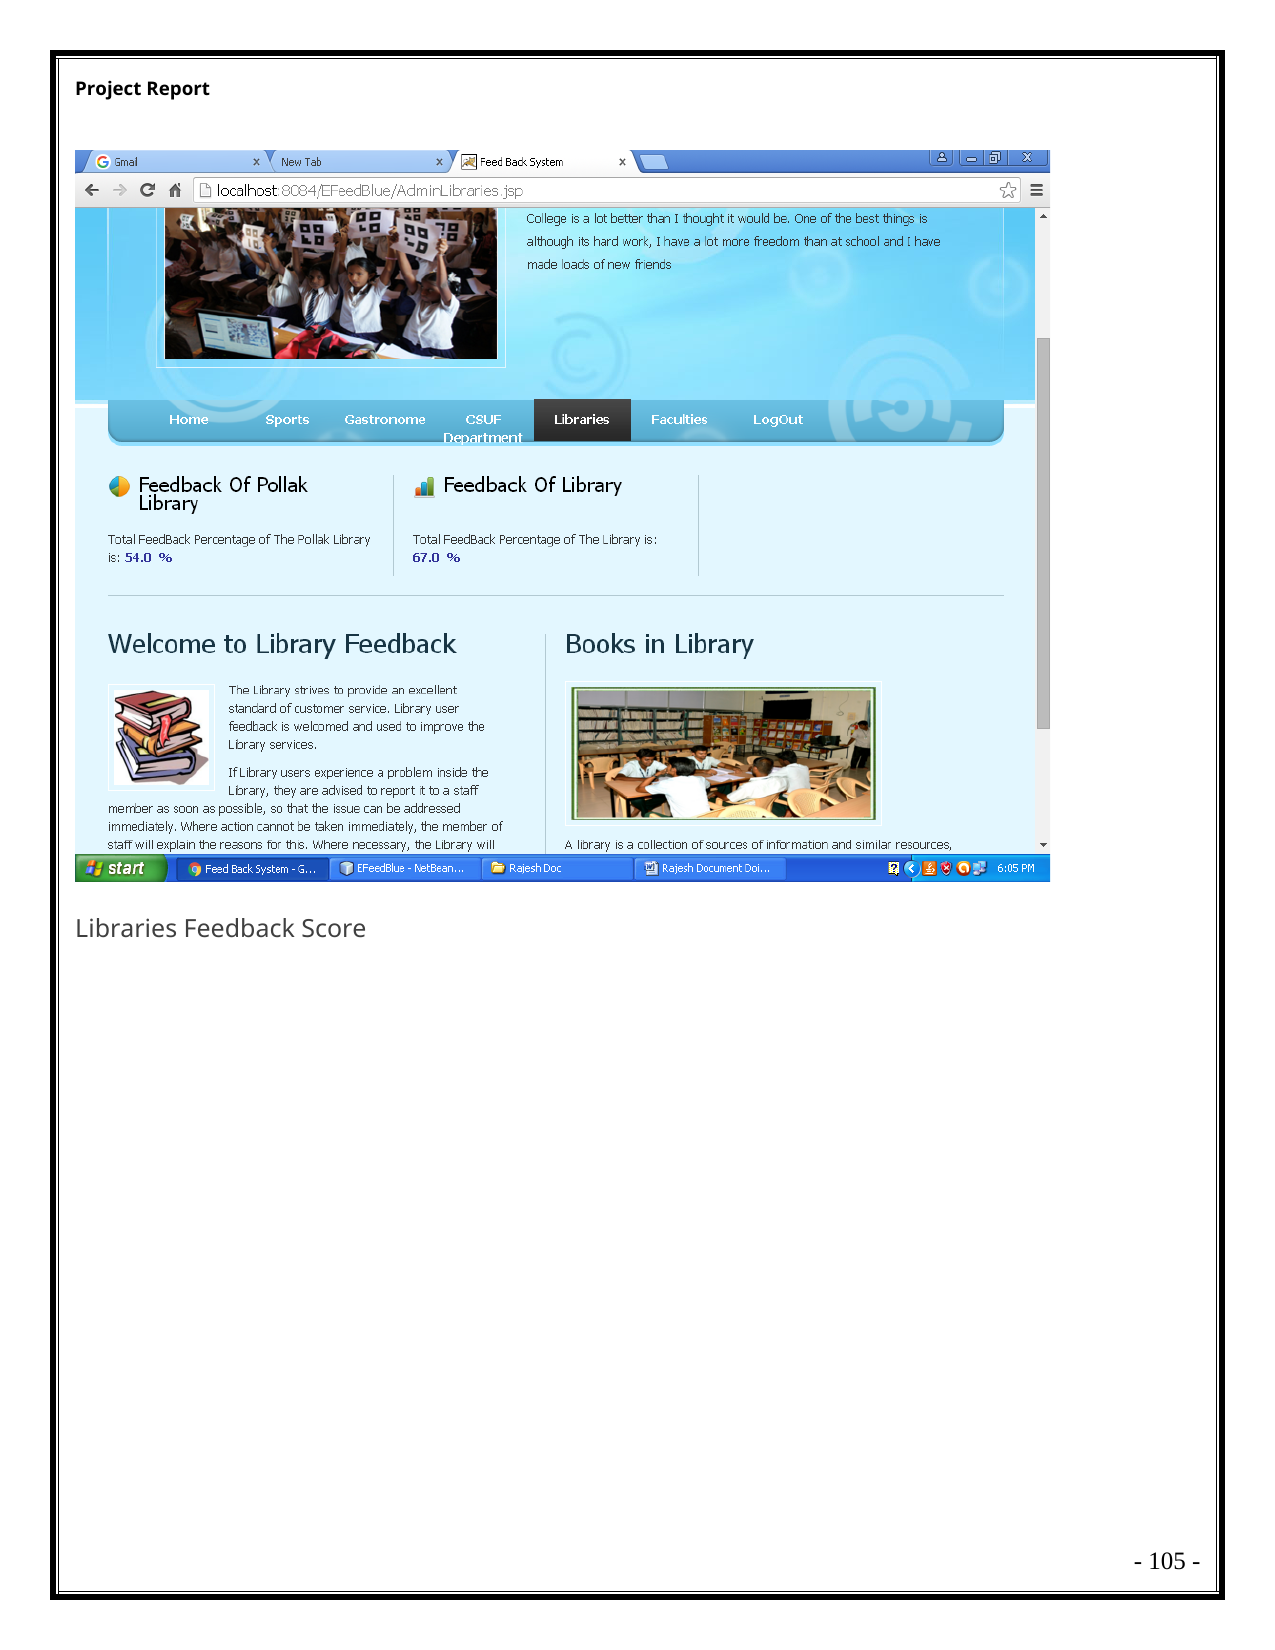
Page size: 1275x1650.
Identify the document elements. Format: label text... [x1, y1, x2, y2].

picture [75, 150, 1050, 882]
text Libraries Feedback Score [75, 910, 1200, 944]
